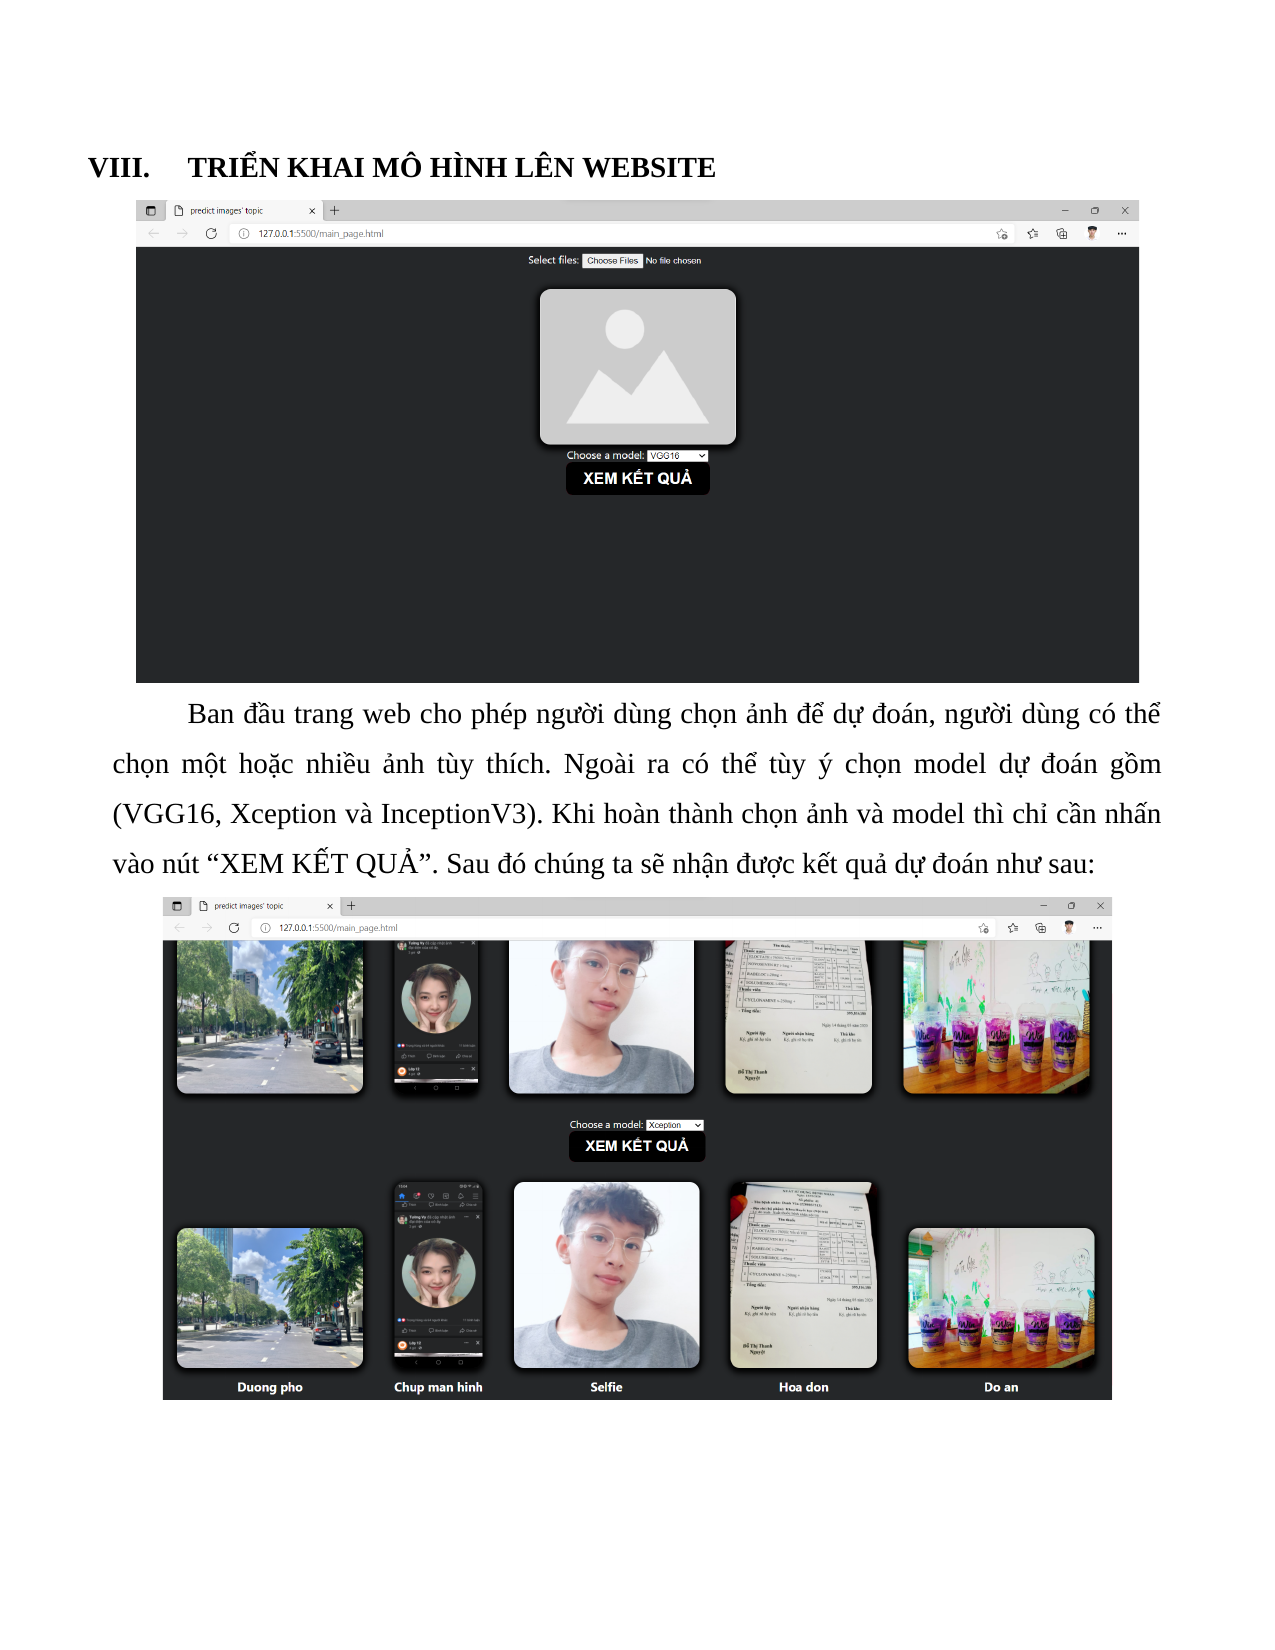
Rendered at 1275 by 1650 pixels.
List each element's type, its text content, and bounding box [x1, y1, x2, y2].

picture [136, 200, 1140, 683]
subtitle TRIỂN KHAI MÔ HÌNH LÊN WEBSITE [150, 150, 1160, 183]
picture [162, 897, 1113, 1400]
text Ban đầu trang web cho phép người dùng chọn ảnh để dự đoán, người dùng có thể chọn một hoặc nhiều ảnh tùy thích. Ngoài ra có thể tùy ý chọn model dự đoán gồm (VGG16, Xception và InceptionV3). Khi hoàn thành chọn ảnh và model thì chỉ cần nhấn vào nút “XEM KẾT QUẢ”. Sau đó chúng ta sẽ nhận được kết quả dự đoán như sau: [112, 696, 1162, 880]
